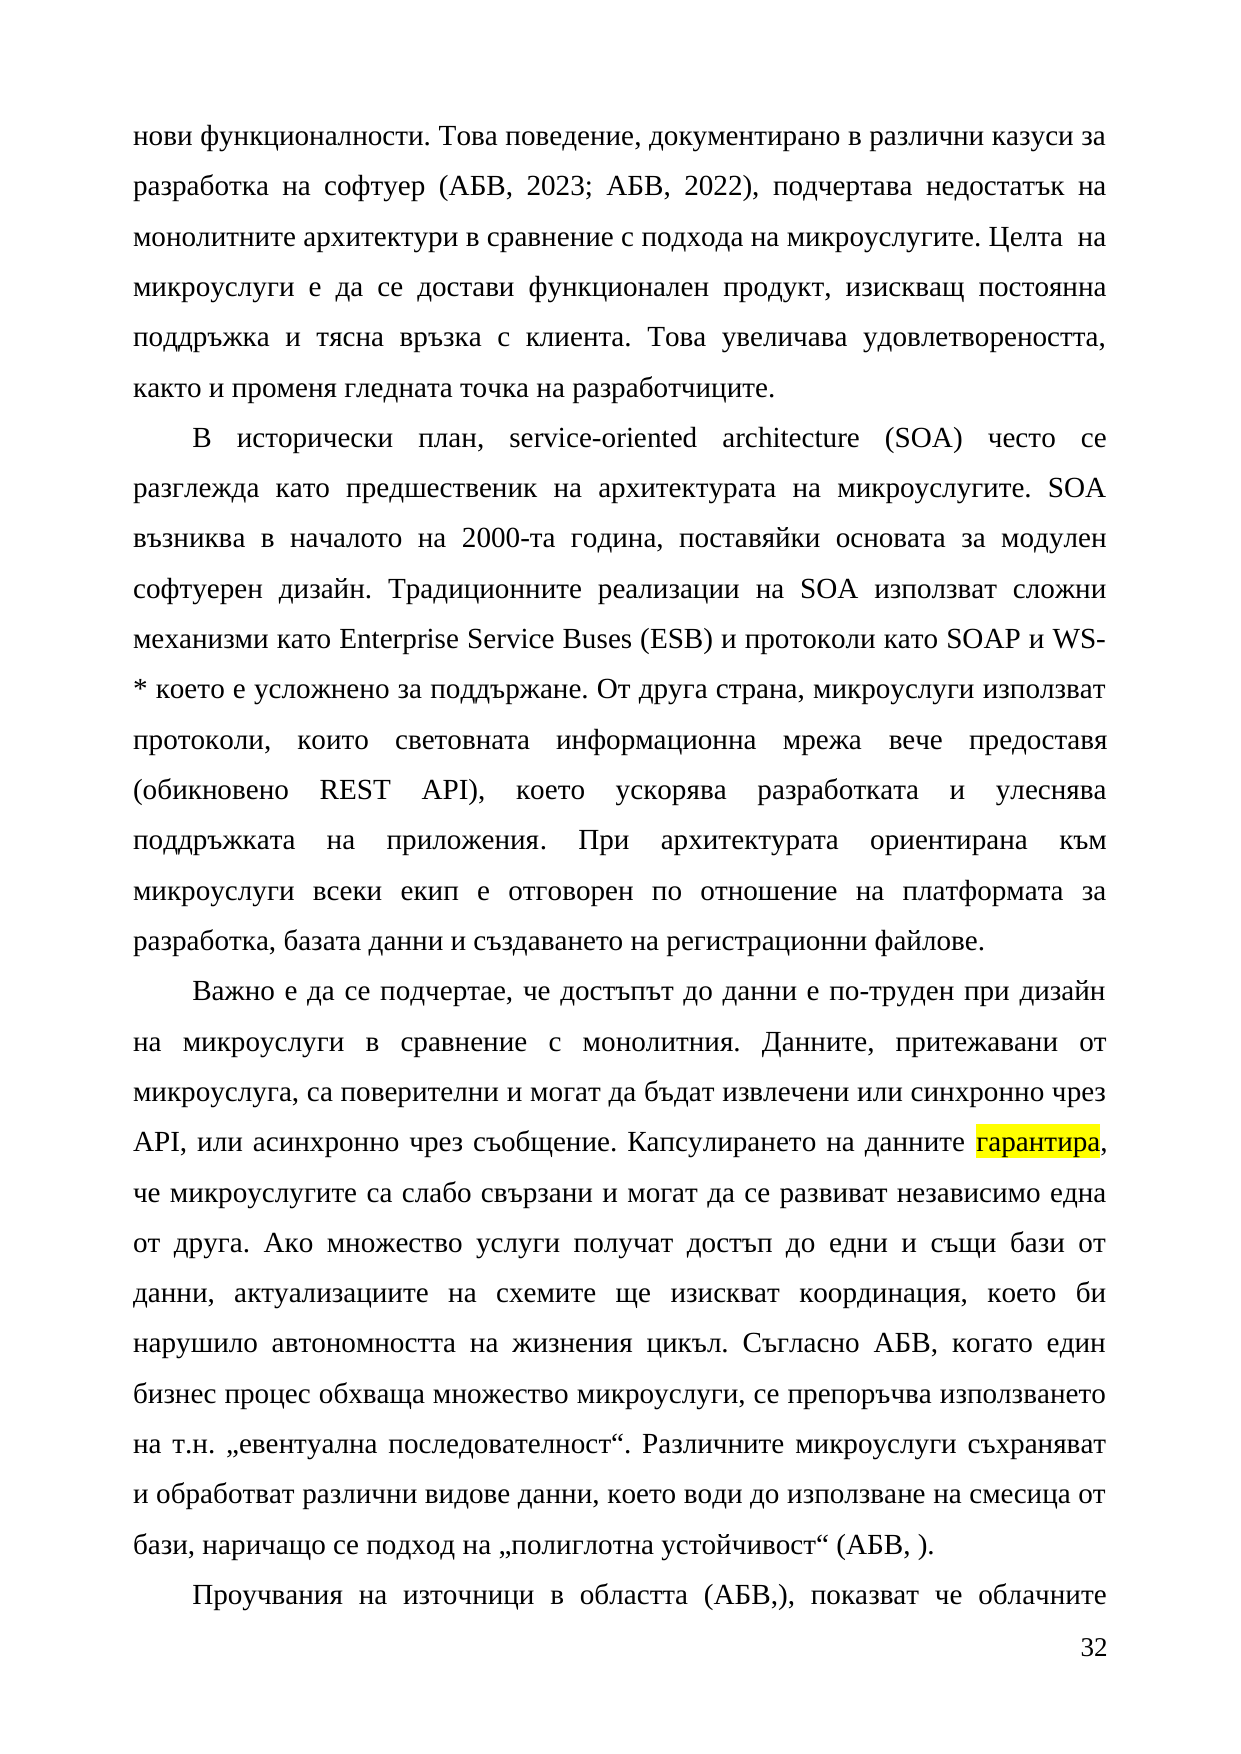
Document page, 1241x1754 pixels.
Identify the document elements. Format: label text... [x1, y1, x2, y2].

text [133, 118, 1107, 403]
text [133, 1577, 1107, 1611]
text Важно е да се подчертае, че достъпът до данни е по-труден при дизайн на микроуслуги в сравнение с монолитния. Данните, притежавани от микроуслуга, са поверителни и могат да бъдат извлечени или синхронно чрез API, или асинхронно чрез съобщение. Капсулирането на данните гарантира, че микроуслугите са слабо свързани и могат да се развиват независимо една от друга. Ако множество услуги получат достъп до едни и същи бази от данни, актуализациите на схемите ще изискват координация, което би нарушило автономността на жизнения цикъл. Съгласно АБВ, когато един бизнес процес обхваща множество микроуслуги, се препоръчва използването на т.н. „евентуална последователност“. Различните микроуслуги съхраняват и обработват различни видове данни, което води до използване на смесица от бази, наричащо се подход на „полиглотна устойчивост“ (АБВ, ). [133, 973, 1107, 1560]
text В исторически план, service-oriented architecture (SOA) често се разглежда като предшественик на архитектурата на микроуслугите. SOA възниква в началото на 2000-та година, поставяйки основата за модулен софтуерен дизайн. Традиционните реализации на SOA използват сложни механизми като Enterprise Service Buses (ESB) и протоколи като SOAP и WS-* което е усложнено за поддържане. От друга страна, микроуслуги използват протоколи, които световната информационна мрежа вече предоставя (обикновено REST API), което ускорява разработката и улеснява поддръжката на приложения. При архитектурата ориентирана към микроуслуги всеки екип е отговорен по отношение на платформата за разработка, базата данни и създаването на регистрационни файлове. [133, 420, 1107, 957]
